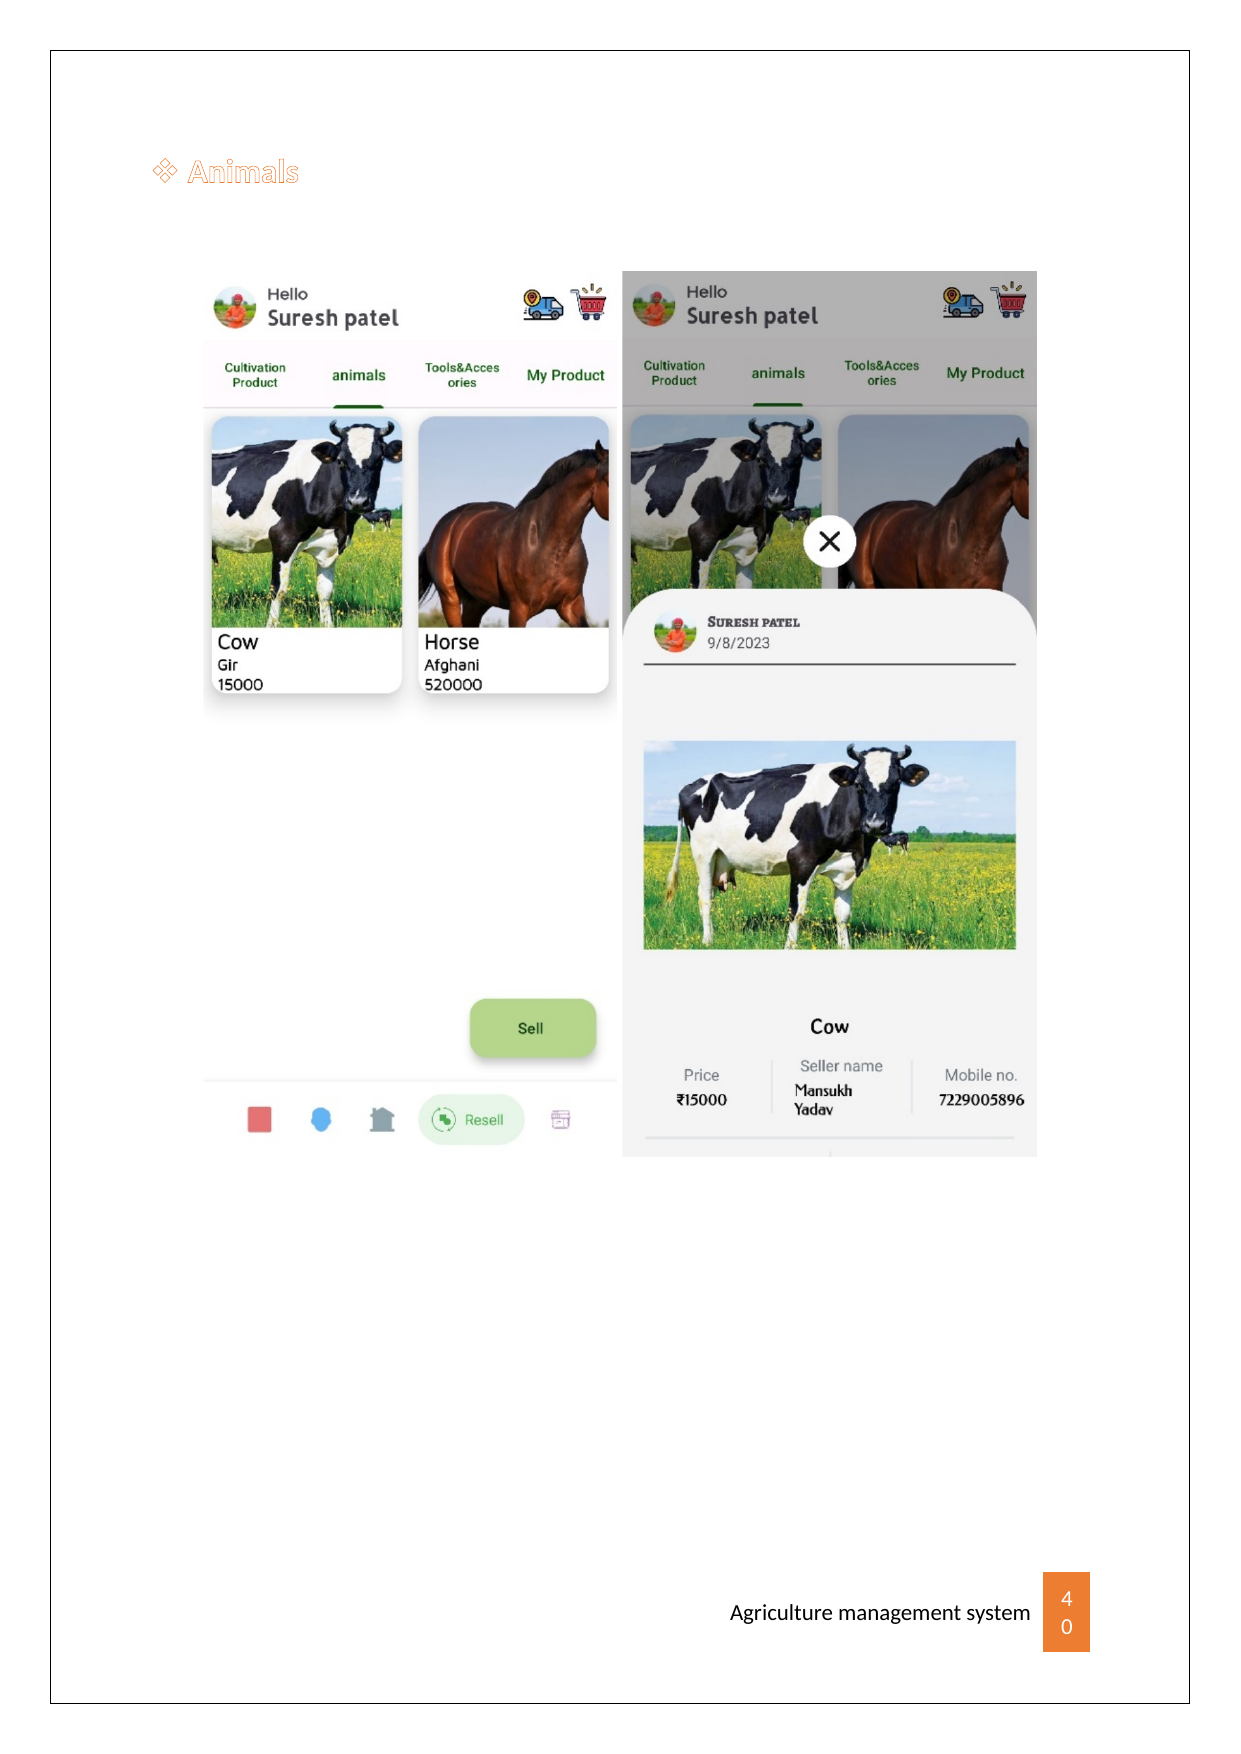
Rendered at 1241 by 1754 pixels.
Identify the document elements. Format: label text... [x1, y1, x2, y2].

picture [203, 271, 617, 1157]
picture [622, 271, 1037, 1157]
list Animals [150, 150, 1090, 191]
